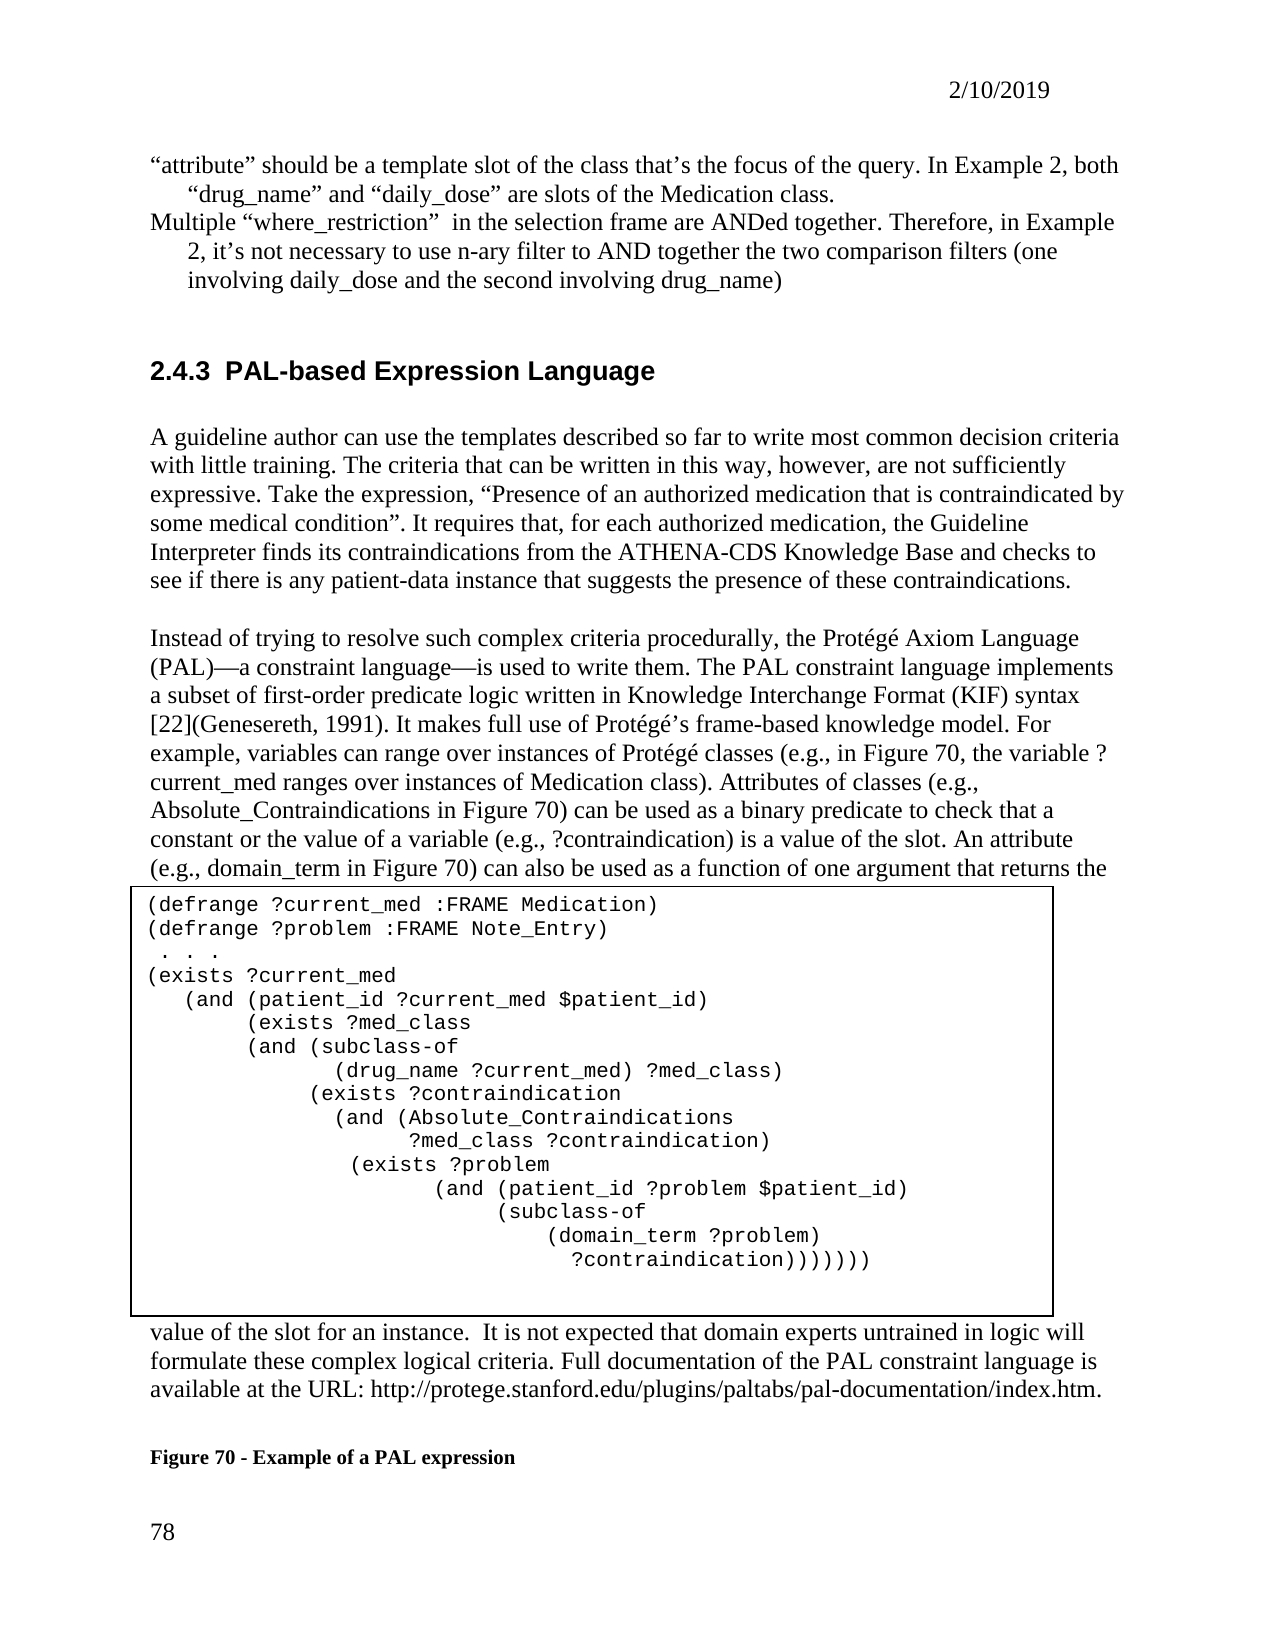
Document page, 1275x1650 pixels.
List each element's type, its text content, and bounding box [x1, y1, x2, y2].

text A guideline author can use the templates described so far to write most common decision criteria with little training. The criteria that can be written in this way, however, are not sufficiently expressive. Take the expression, “Presence of an authorized medication that is contraindicated by some medical condition”. It requires that, for each authorized medication, the Guideline Interpreter finds its contraindications from the ATHENA-CDS Knowledge Base and checks to see if there is any patient-data instance that suggests the presence of these contraindications. [150, 422, 1125, 594]
list “attribute” should be a template slot of the class that’s the focus of the query. In Example 2, both “drug_name” and “daily_dose” are slots of the Medication class. [150, 150, 1125, 207]
list Multiple “where_restriction” in the selection frame are ANDed together. Therefore, in Example 2, it’s not necessary to use n-ary filter to AND together the two comparison filters (one involving daily_dose and the second involving drug_name) [150, 207, 1125, 294]
subtitle PAL-based Expression Language [150, 355, 1125, 387]
